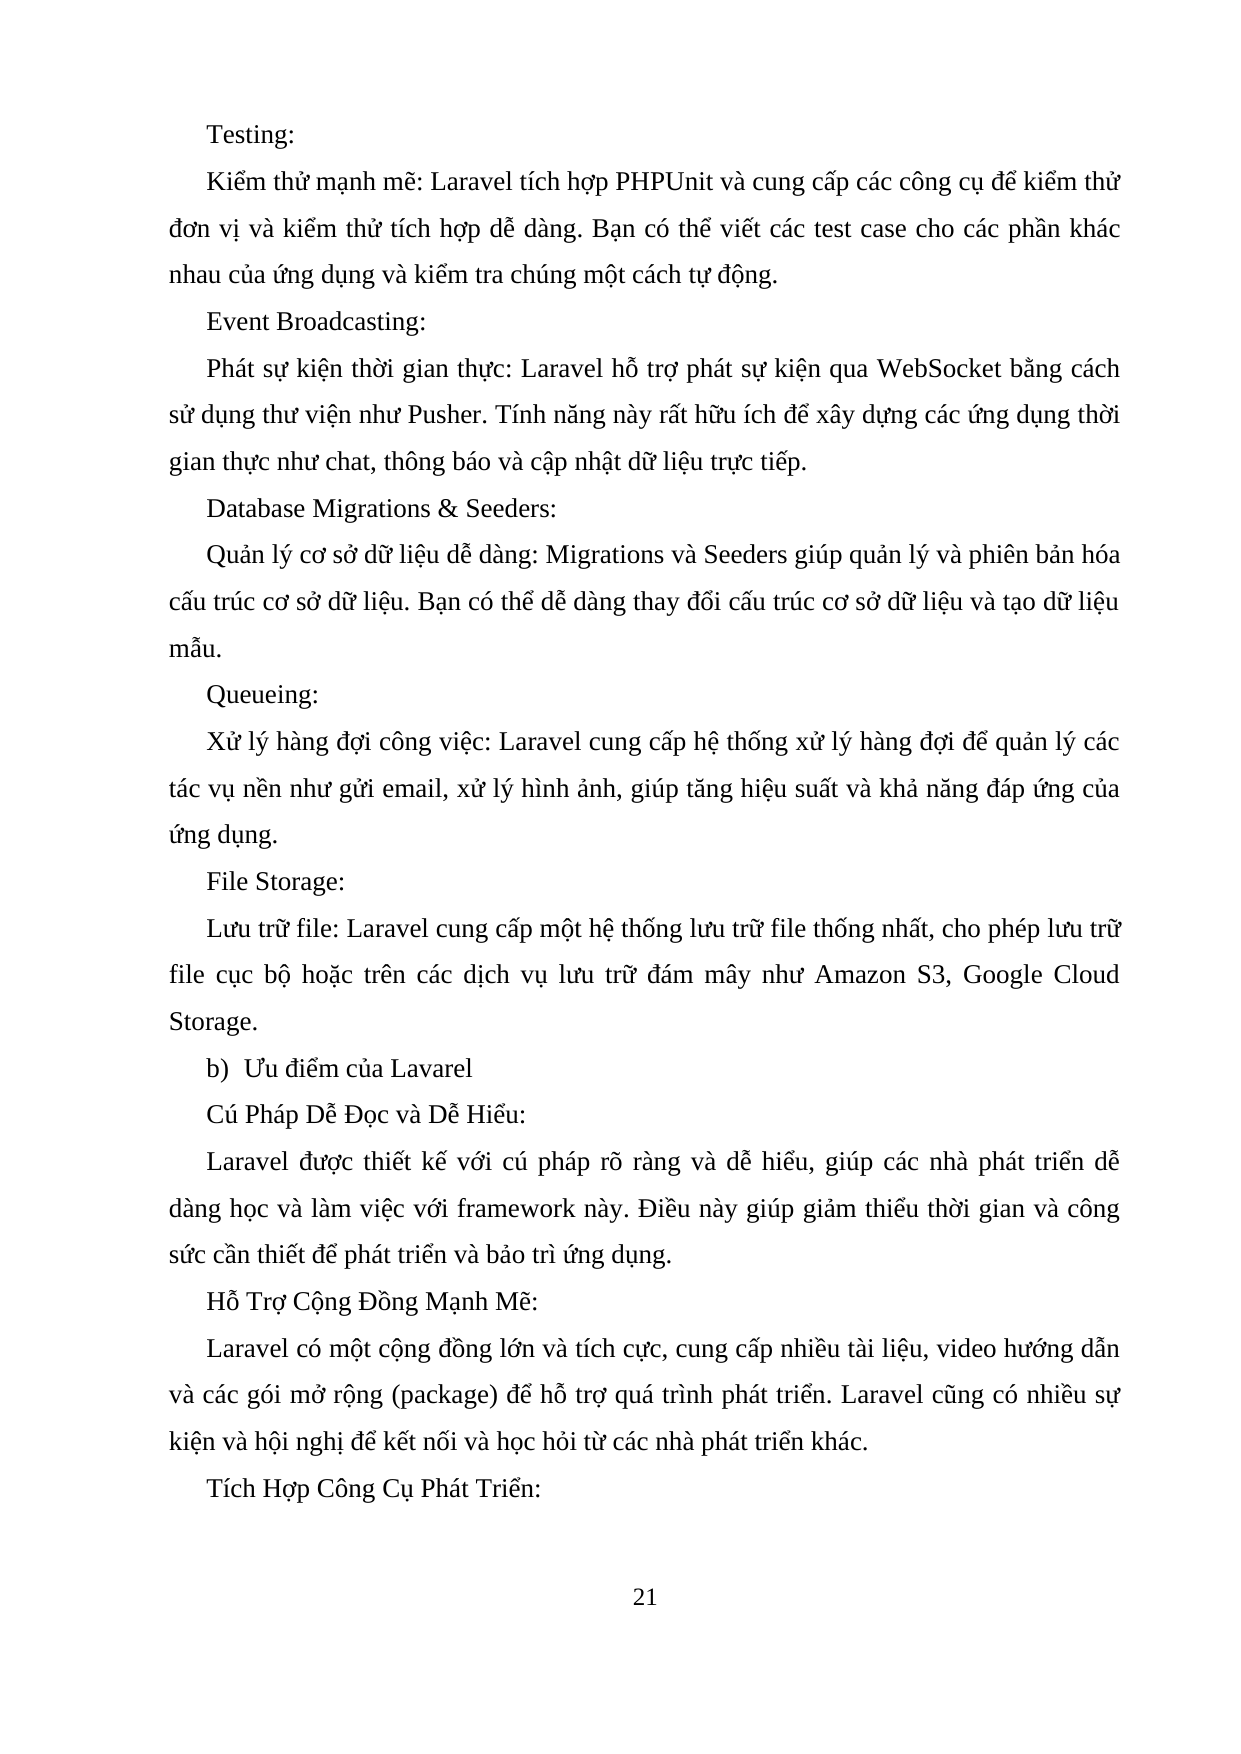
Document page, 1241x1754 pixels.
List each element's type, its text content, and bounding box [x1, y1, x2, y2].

text Laravel có một cộng đồng lớn và tích cực, cung cấp nhiều tài liệu, video hướng dẫn và các gói mở rộng (package) để hỗ trợ quá trình phát triển. Laravel cũng có nhiều sự kiện và hội nghị để kết nối và học hỏi từ các nhà phát triển khác. [169, 1332, 1122, 1456]
list Queueing: [169, 678, 1122, 710]
text Cú Pháp Dễ Đọc và Dễ Hiểu: [169, 1098, 1122, 1130]
list Xử lý hàng đợi công việc: Laravel cung cấp hệ thống xử lý hàng đợi để quản lý các tác vụ nền như gửi email, xử lý hình ảnh, giúp tăng hiệu suất và khả năng đáp ứng của ứng dụng. [169, 725, 1122, 850]
list Ưu điểm của Lavarel [169, 1052, 1122, 1083]
text Hỗ Trợ Cộng Đồng Mạnh Mẽ: [169, 1285, 1122, 1316]
text Tích Hợp Công Cụ Phát Triển: [169, 1472, 1122, 1503]
list Lưu trữ file: Laravel cung cấp một hệ thống lưu trữ file thống nhất, cho phép lưu trữ file cục bộ hoặc trên các dịch vụ lưu trữ đám mây như Amazon S3, Google Cloud Storage. [169, 912, 1122, 1036]
list Phát sự kiện thời gian thực: Laravel hỗ trợ phát sự kiện qua WebSocket bằng cách sử dụng thư viện như Pusher. Tính năng này rất hữu ích để xây dựng các ứng dụng thời gian thực như chat, thông báo và cập nhật dữ liệu trực tiếp. [169, 352, 1122, 476]
list File Storage: [169, 865, 1122, 896]
list Event Broadcasting: [169, 305, 1122, 336]
text Laravel được thiết kế với cú pháp rõ ràng và dễ hiểu, giúp các nhà phát triển dễ dàng học và làm việc với framework này. Điều này giúp giảm thiểu thời gian và công sức cần thiết để phát triển và bảo trì ứng dụng. [169, 1145, 1122, 1270]
list Testing: [169, 118, 1122, 150]
list Kiểm thử mạnh mẽ: Laravel tích hợp PHPUnit và cung cấp các công cụ để kiểm thử đơn vị và kiểm thử tích hợp dễ dàng. Bạn có thể viết các test case cho các phần khác nhau của ứng dụng và kiểm tra chúng một cách tự động. [169, 165, 1122, 290]
list Database Migrations & Seeders: [169, 492, 1122, 523]
list Quản lý cơ sở dữ liệu dễ dàng: Migrations và Seeders giúp quản lý và phiên bản hóa cấu trúc cơ sở dữ liệu. Bạn có thể dễ dàng thay đổi cấu trúc cơ sở dữ liệu và tạo dữ liệu mẫu. [169, 538, 1122, 663]
